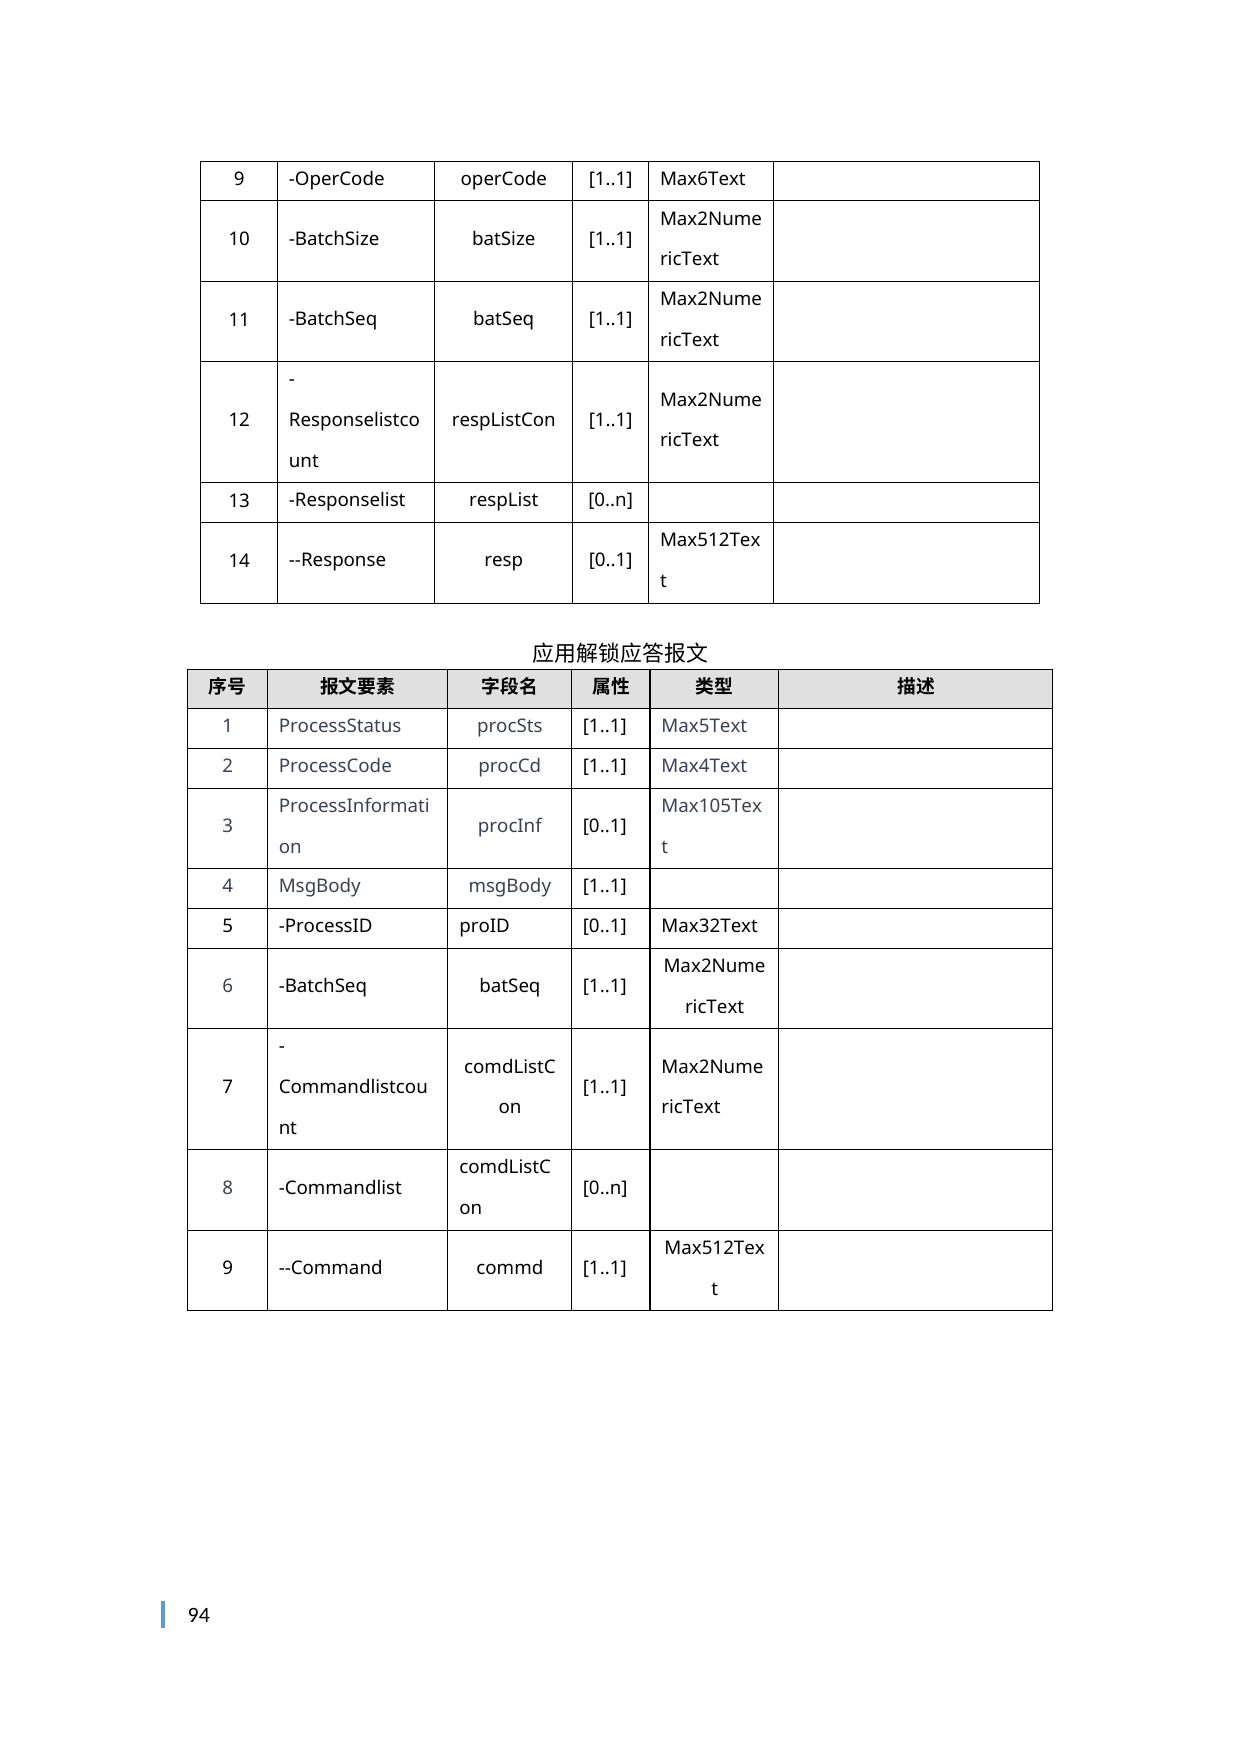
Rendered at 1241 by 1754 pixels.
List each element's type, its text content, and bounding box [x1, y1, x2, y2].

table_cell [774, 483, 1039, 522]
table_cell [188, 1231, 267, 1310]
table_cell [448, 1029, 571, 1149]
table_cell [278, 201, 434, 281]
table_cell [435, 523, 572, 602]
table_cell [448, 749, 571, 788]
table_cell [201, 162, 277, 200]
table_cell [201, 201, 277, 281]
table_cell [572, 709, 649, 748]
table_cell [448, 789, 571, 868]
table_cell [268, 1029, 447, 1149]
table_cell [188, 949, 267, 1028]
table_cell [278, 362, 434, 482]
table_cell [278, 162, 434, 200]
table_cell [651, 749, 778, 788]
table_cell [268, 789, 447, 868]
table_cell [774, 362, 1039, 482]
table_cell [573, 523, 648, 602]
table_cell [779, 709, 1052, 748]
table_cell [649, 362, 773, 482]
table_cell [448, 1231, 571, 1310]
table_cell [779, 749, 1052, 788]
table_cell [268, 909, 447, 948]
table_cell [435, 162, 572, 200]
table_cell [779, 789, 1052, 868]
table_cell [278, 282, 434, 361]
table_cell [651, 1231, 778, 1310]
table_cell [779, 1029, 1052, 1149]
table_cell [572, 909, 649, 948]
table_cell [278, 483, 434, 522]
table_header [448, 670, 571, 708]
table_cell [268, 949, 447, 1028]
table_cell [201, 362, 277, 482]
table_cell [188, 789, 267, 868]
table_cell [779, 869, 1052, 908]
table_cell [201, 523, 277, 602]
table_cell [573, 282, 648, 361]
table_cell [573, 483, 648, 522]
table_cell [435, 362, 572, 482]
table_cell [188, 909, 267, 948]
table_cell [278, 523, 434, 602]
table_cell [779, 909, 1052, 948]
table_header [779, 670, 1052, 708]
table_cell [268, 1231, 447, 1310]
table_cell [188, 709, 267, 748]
text 应用解锁应答报文 [187, 636, 1053, 668]
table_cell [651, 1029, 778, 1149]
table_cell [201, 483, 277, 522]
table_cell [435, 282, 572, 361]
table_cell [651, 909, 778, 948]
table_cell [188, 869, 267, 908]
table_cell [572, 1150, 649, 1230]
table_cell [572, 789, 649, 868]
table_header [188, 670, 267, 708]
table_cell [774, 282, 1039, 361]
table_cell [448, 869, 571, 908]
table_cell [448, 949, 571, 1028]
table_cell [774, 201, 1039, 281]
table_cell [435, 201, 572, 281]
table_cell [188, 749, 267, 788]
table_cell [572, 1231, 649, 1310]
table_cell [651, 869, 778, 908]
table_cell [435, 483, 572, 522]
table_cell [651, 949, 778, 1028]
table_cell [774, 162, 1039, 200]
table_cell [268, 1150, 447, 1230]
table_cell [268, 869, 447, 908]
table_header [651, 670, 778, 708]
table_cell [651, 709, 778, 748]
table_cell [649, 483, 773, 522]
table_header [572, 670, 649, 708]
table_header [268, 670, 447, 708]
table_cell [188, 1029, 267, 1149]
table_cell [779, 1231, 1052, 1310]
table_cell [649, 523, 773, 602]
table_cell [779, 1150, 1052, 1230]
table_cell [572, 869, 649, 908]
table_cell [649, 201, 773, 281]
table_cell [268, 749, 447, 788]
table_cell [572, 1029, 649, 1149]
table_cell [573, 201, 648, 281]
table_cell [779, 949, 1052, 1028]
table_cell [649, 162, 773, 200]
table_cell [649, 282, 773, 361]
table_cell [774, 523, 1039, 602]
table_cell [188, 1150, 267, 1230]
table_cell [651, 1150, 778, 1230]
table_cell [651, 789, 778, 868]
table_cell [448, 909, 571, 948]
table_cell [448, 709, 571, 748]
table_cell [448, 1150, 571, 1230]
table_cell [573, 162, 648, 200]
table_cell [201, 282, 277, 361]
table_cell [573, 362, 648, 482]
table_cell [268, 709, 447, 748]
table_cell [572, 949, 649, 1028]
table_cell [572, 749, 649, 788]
